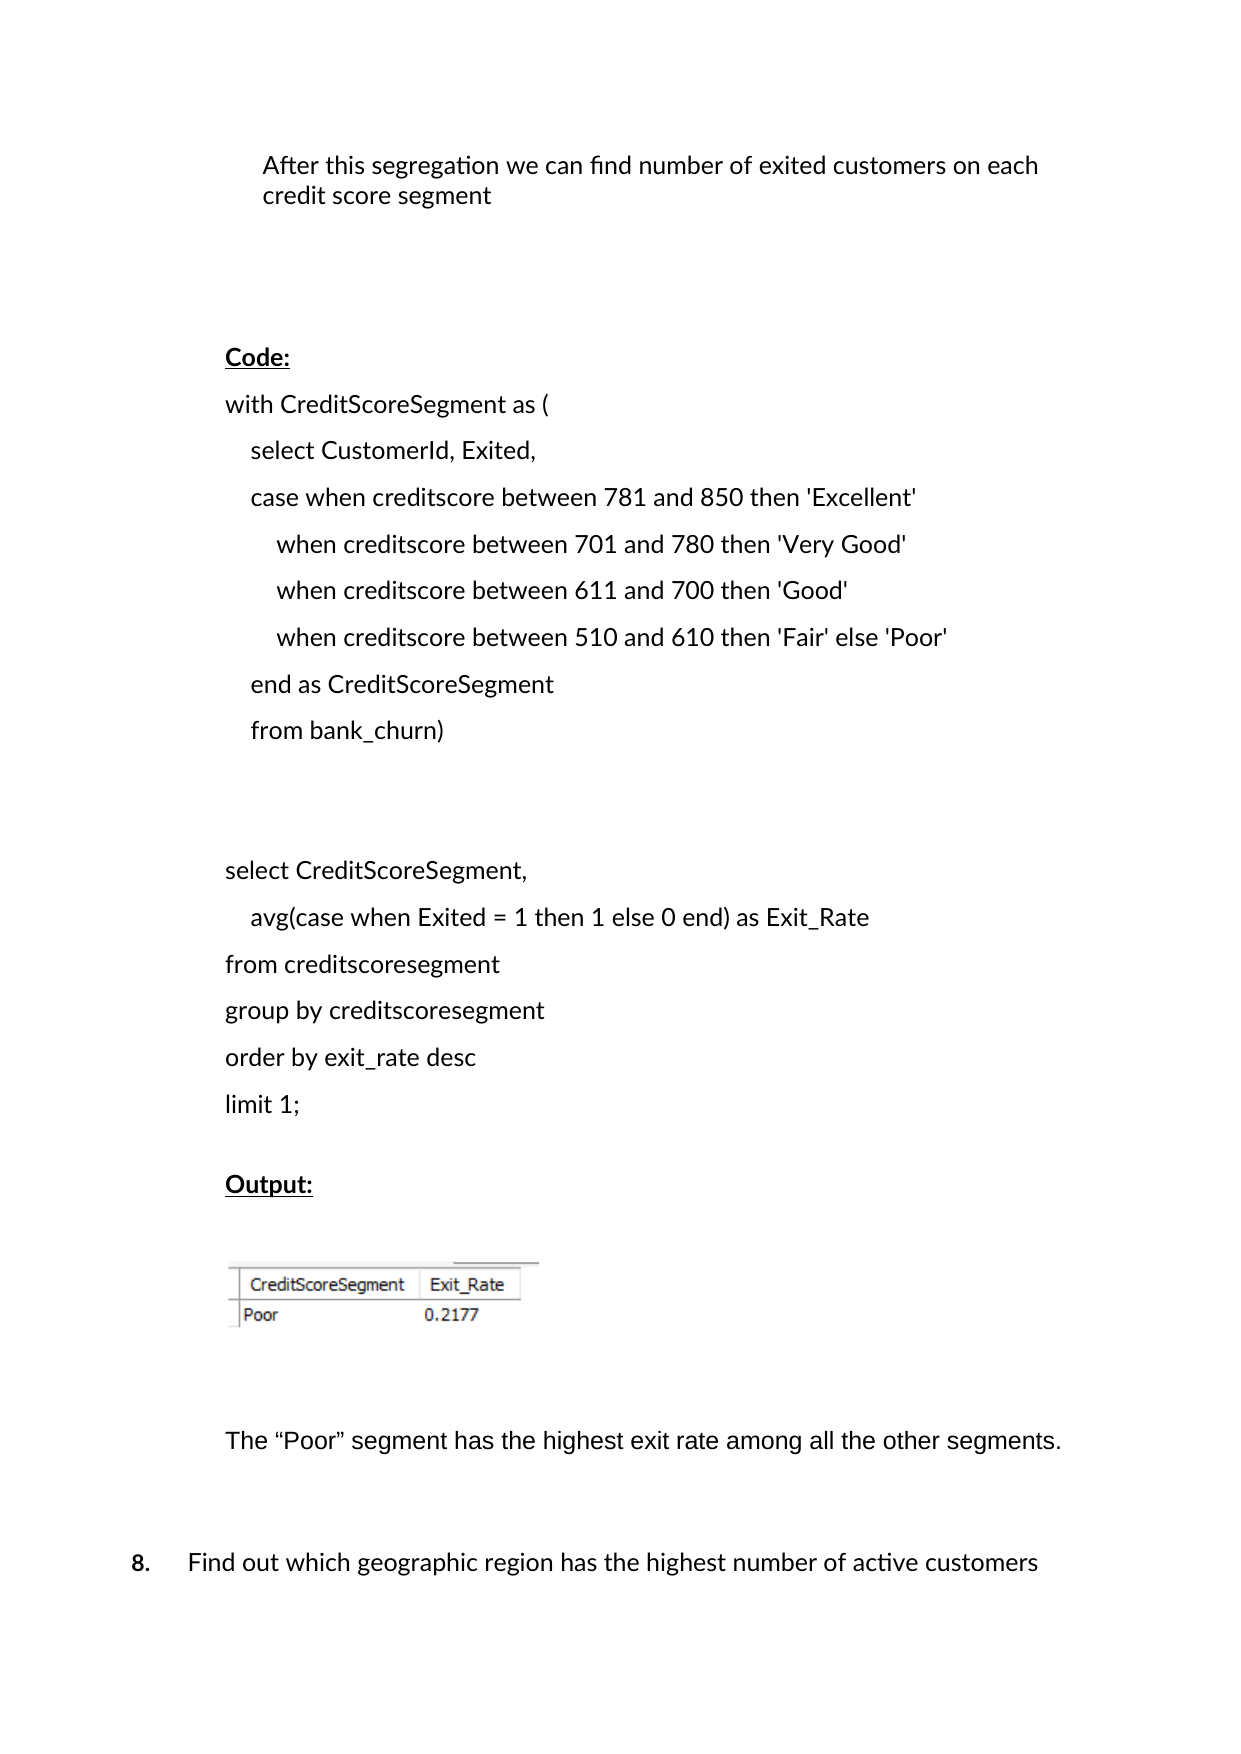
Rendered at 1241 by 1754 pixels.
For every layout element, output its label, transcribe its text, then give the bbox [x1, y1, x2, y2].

text group by creditscoresegment [225, 995, 1090, 1025]
text After this segregation we can find number of exited customers on each credit score segment [262, 150, 1090, 210]
text select CustomerId, Exited, [225, 435, 1090, 465]
text avg(case when Exited = 1 then 1 else 0 end) as Exit_Rate [225, 902, 1090, 932]
list Code: [225, 342, 1090, 372]
text from creditscoresegment [225, 948, 1090, 978]
text limit 1; [225, 1088, 1090, 1118]
text order by exit_rate desc [225, 1042, 1090, 1072]
text with CreditScoreSegment as ( [225, 388, 1090, 418]
text from bank_churn) [225, 715, 1090, 745]
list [150, 1547, 1090, 1577]
text select CreditScoreSegment, [225, 855, 1090, 885]
text case when creditscore between 781 and 850 then 'Excellent' [225, 482, 1090, 512]
text The “Poor” segment has the highest exit rate among all the other segments. [225, 1426, 1090, 1454]
picture [228, 1261, 540, 1337]
text end as CreditScoreSegment [225, 668, 1090, 698]
text when creditscore between 510 and 610 then 'Fair' else 'Poor' [225, 622, 1090, 652]
text when creditscore between 611 and 700 then 'Good' [225, 575, 1090, 605]
text when creditscore between 701 and 780 then 'Very Good' [225, 528, 1090, 558]
list Output: [225, 1169, 1090, 1199]
